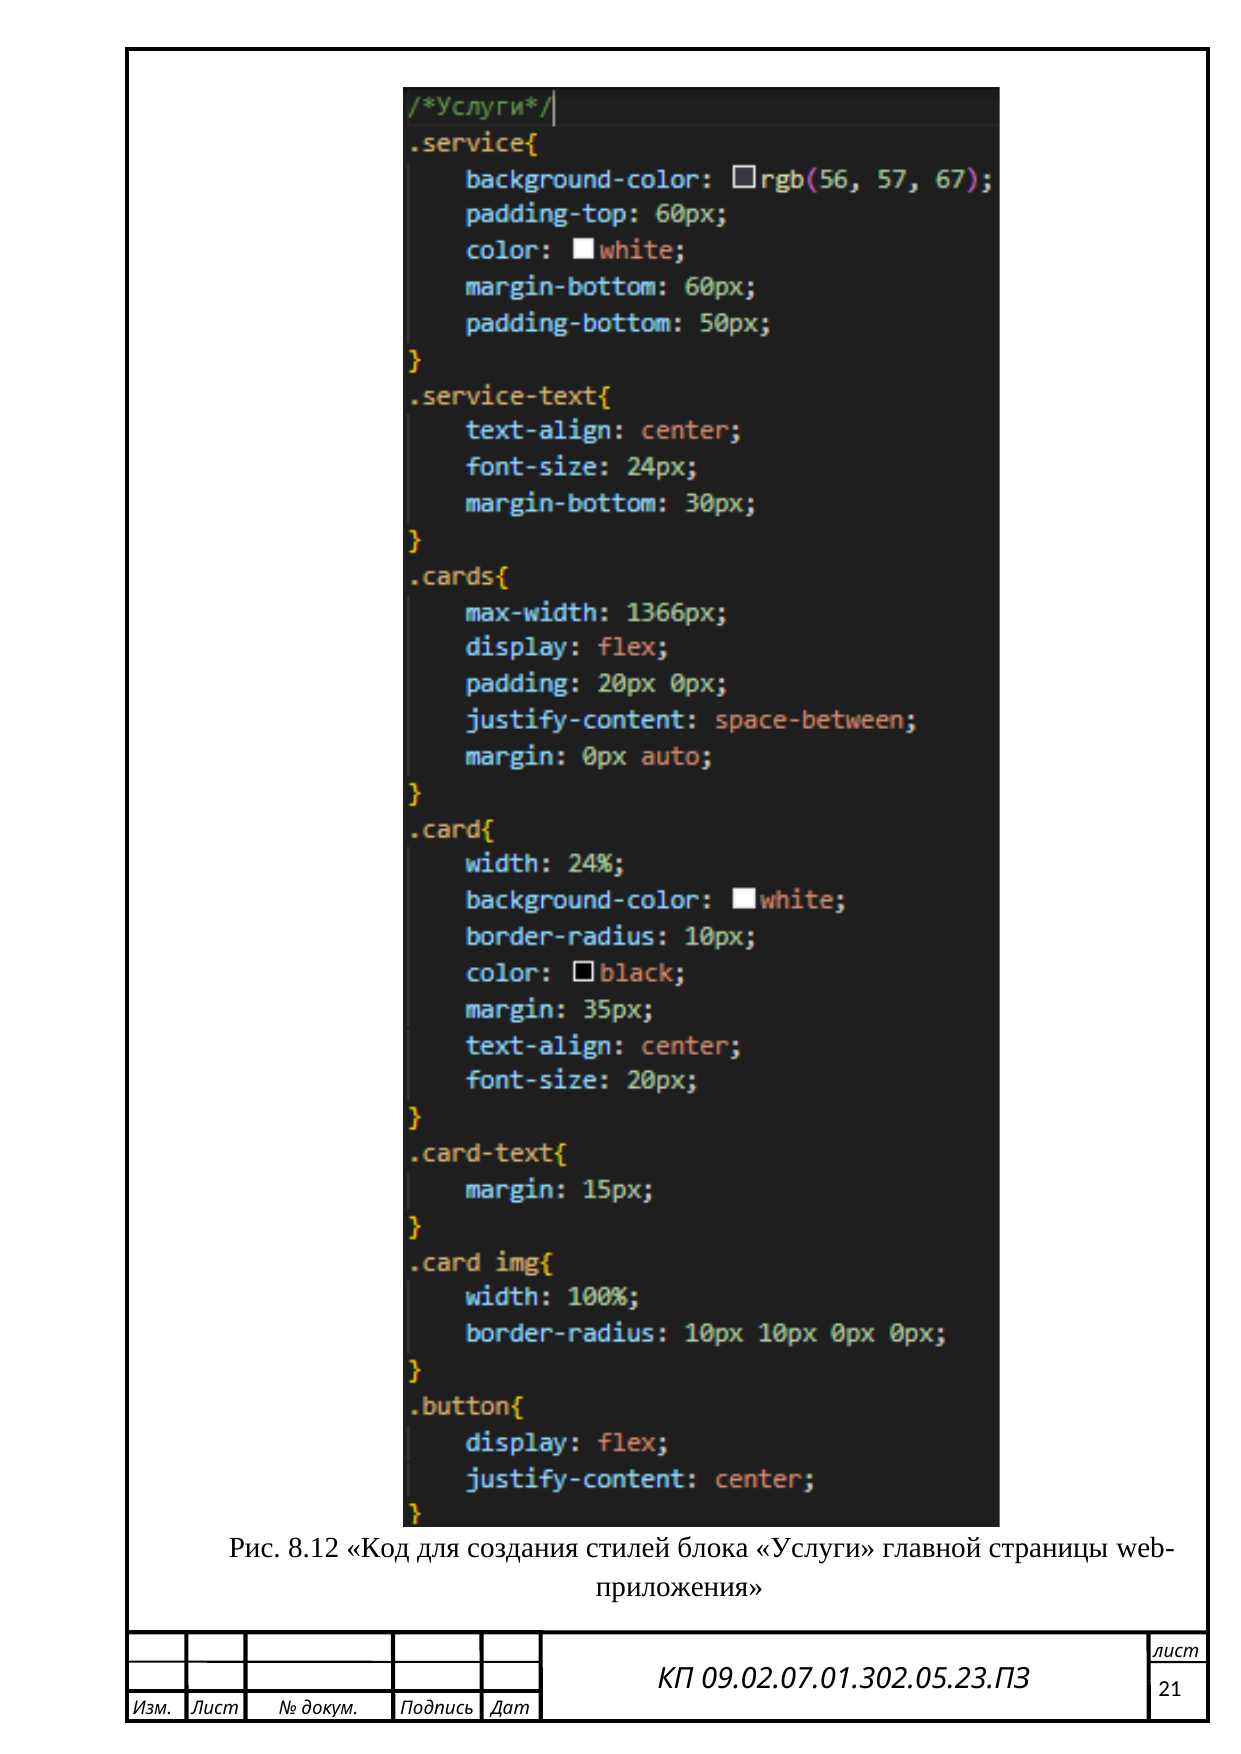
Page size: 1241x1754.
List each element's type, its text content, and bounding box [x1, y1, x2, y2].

text Рис. 8.12 «Код для создания стилей блока «Услуги» главной страницы web-приложения» [177, 1530, 1181, 1602]
picture [403, 87, 1000, 1527]
